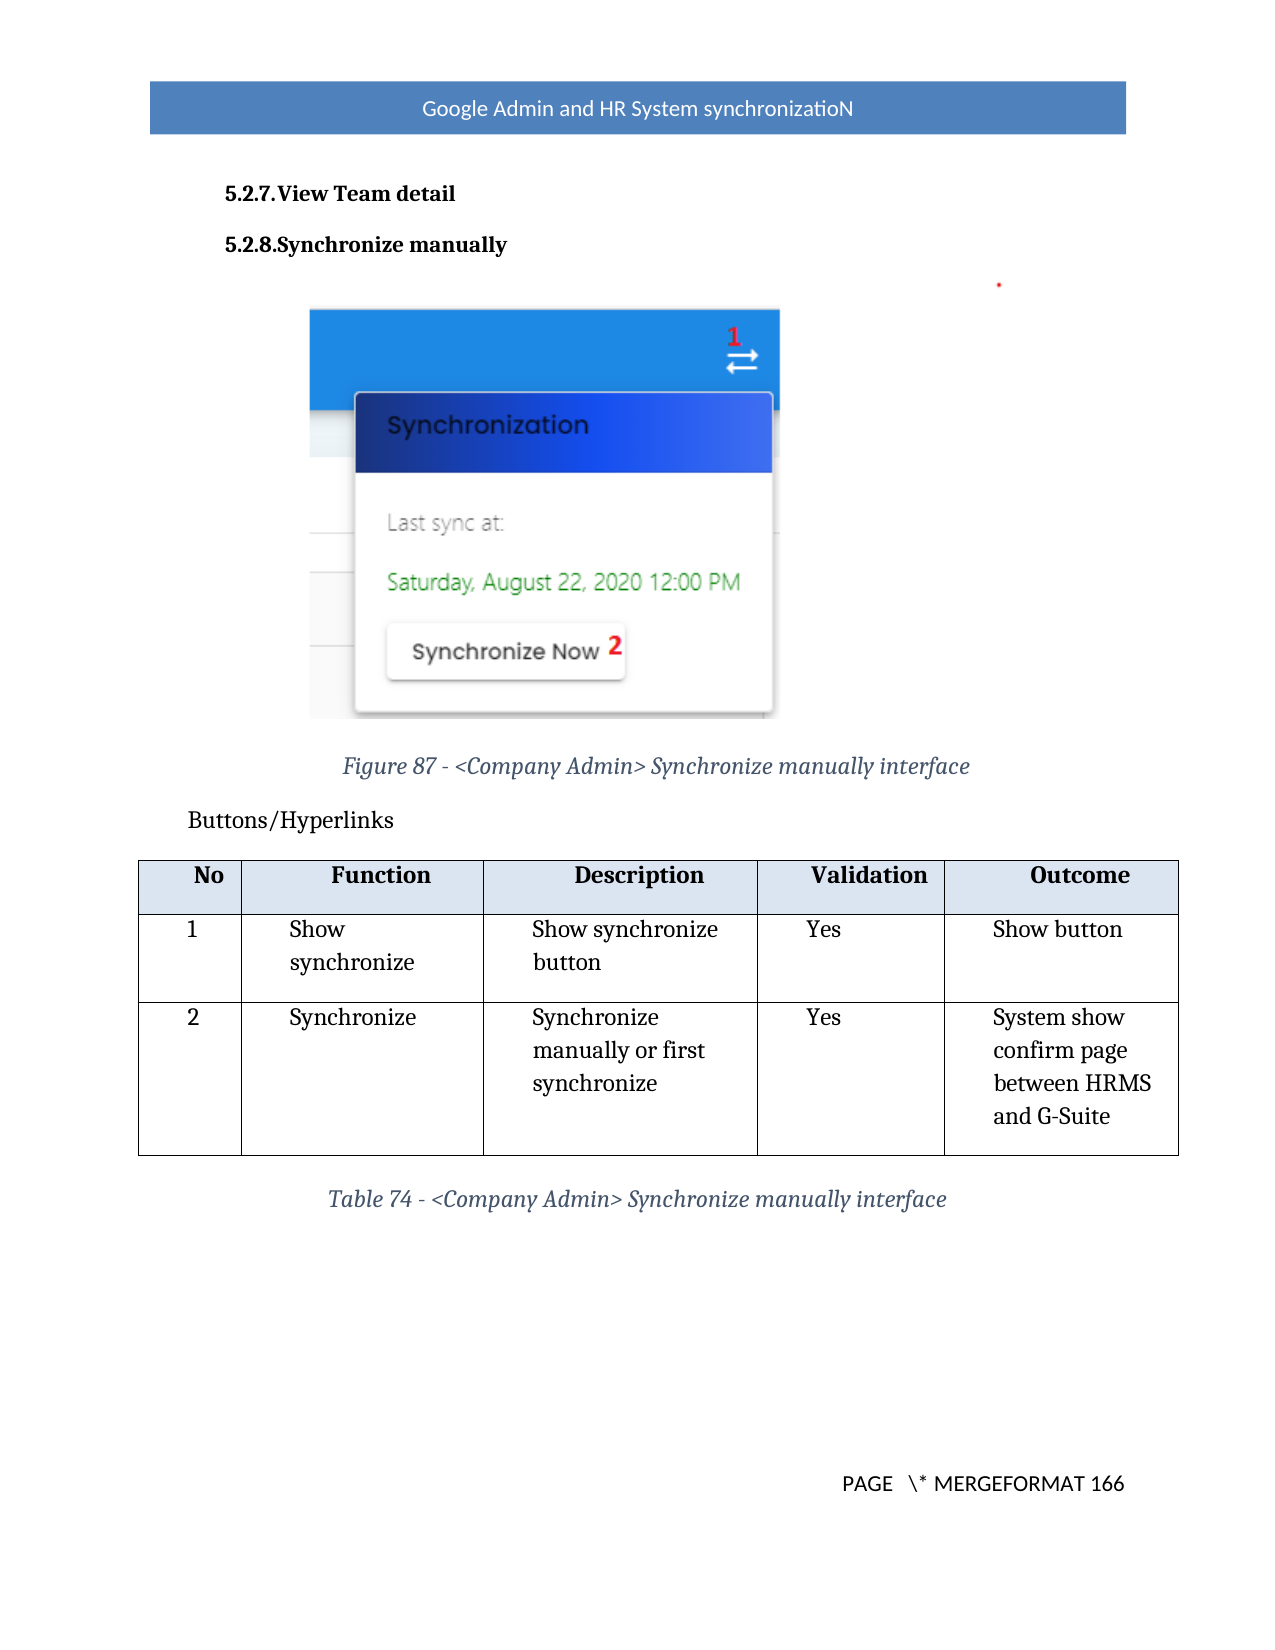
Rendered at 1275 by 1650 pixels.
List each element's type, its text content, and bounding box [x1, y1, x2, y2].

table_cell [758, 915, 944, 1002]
text Figure 87 - <Company Admin> Synchronize manually interface [187, 752, 1125, 781]
picture [309, 282, 1003, 719]
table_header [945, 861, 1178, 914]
text Table 74 - <Company Admin> Synchronize manually interface [150, 1185, 1125, 1214]
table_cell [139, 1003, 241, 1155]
subtitle Synchronize manually [225, 232, 1125, 258]
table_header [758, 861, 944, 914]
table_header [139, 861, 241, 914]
subtitle View Team detail [225, 181, 1125, 207]
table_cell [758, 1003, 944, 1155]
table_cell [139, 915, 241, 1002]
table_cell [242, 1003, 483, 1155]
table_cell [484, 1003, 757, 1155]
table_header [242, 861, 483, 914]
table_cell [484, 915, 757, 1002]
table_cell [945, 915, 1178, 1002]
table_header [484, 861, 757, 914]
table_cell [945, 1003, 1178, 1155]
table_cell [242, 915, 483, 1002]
text Buttons/Hyperlinks [187, 806, 1125, 834]
